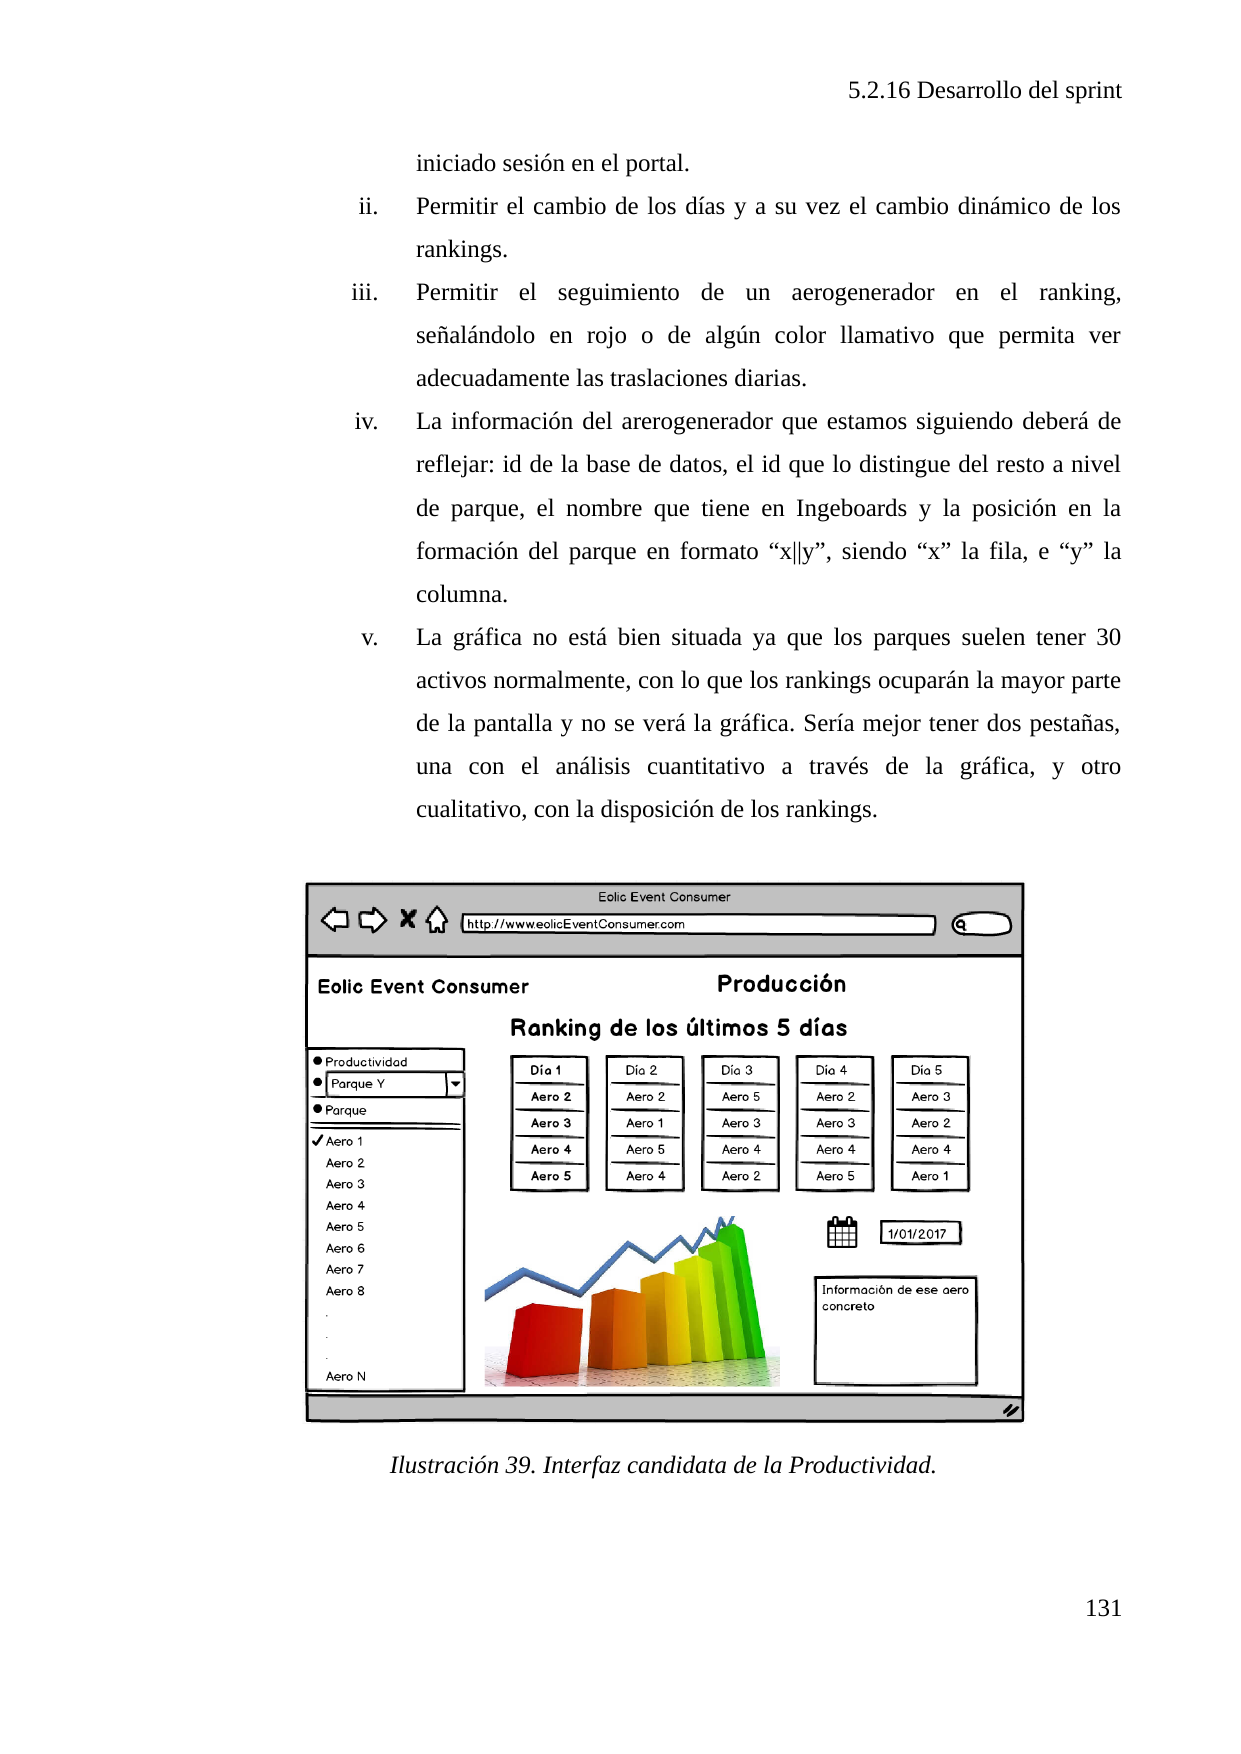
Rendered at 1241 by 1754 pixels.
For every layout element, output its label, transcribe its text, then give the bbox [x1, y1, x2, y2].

list Permitir el seguimiento de un aerogenerador en el ranking, señalándolo en rojo o de algún color llamativo que permita ver adecuadamente las traslaciones diarias. [378, 277, 1122, 392]
list Permitir el cambio de los días y a su vez el cambio dinámico de los rankings. [378, 191, 1122, 263]
picture [302, 880, 1027, 1424]
list La gráfica no está bien situada ya que los parques suelen tener 30 activos normalmente, con lo que los rankings ocuparán la mayor parte de la pantalla y no se verá la gráfica. Sería mejor tener dos pestañas, una con el análisis cuantitativo a través de la gráfica, y otro cualitativo, con la disposición de los rankings. [378, 622, 1122, 823]
text Ilustración 39. Interfaz candidata de la Productividad. [207, 1451, 1122, 1479]
list La información del arerogenerador que estamos siguiendo deberá de reflejar: id de la base de datos, el id que lo distingue del resto a nivel de parque, el nombre que tiene en Ingeboards y la posición en la formación del parque en formato “x||y”, siendo “x” la fila, e “y” la columna. [378, 406, 1122, 608]
